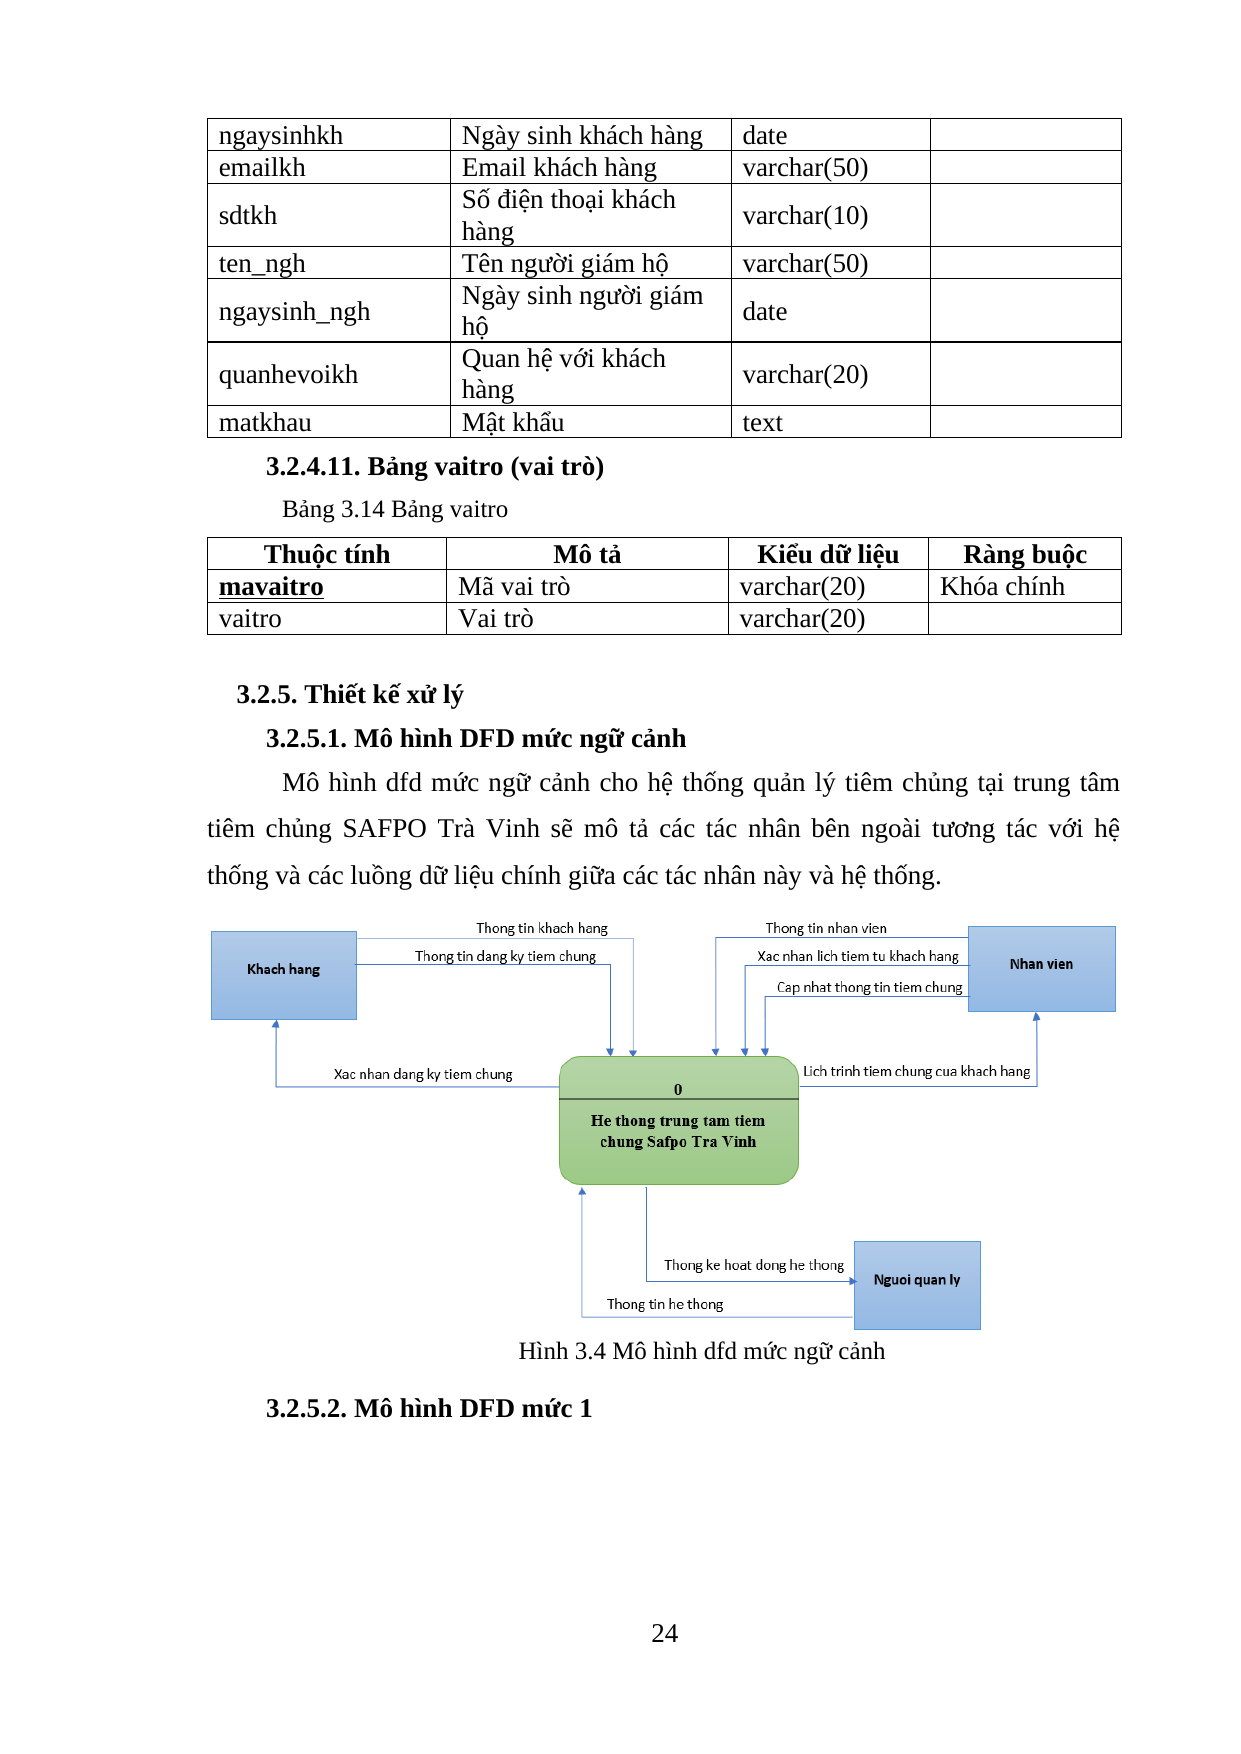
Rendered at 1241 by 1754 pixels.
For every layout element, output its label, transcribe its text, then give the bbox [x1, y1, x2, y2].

table_header Thuộc tính [208, 538, 446, 569]
table_cell text [732, 406, 930, 437]
table_cell varchar(50) [732, 247, 930, 278]
table_cell Email khách hàng [451, 151, 731, 182]
table_cell varchar(20) [732, 343, 930, 405]
text Mô hình dfd mức ngữ cảnh cho hệ thống quản lý tiêm chủng tại trung tâm tiêm chủng SAFPO Trà Vinh sẽ mô tả các tác nhân bên ngoài tương tác với hệ thống và các luồng dữ liệu chính giữa các tác nhân này và hệ thống. [207, 766, 1122, 890]
table_cell [931, 247, 1121, 278]
subtitle Mô hình DFD mức 1 [266, 1392, 1122, 1423]
table_cell varchar(20) [729, 570, 928, 602]
table_cell Ngày sinh người giám hộ [451, 279, 731, 341]
table_cell [931, 406, 1121, 437]
table_cell Khóa chính [929, 570, 1121, 602]
table_cell sdtkh [208, 184, 450, 246]
table_cell ngaysinhkh [208, 119, 450, 150]
table_cell ngaysinh_ngh [208, 279, 450, 341]
subtitle Mô hình DFD mức ngữ cảnh [266, 722, 1122, 753]
table_cell [931, 343, 1121, 405]
table_cell mavaitro [208, 570, 446, 602]
table_header Kiểu dữ liệu [729, 538, 928, 569]
table_cell vaitro [208, 603, 446, 634]
table_cell Ngày sinh khách hàng [451, 119, 731, 150]
table_cell Mật khẩu [451, 406, 731, 437]
table_cell Số điện thoại khách hàng [451, 184, 731, 246]
table_cell ten_ngh [208, 247, 450, 278]
table_header Ràng buộc [929, 538, 1121, 569]
table_cell date [732, 279, 930, 341]
table_cell date [732, 119, 930, 150]
table_header Mô tả [447, 538, 728, 569]
table_cell [931, 279, 1121, 341]
table_cell quanhevoikh [208, 343, 450, 405]
table_cell Mã vai trò [447, 570, 728, 602]
table_cell varchar(50) [732, 151, 930, 182]
table_cell [929, 603, 1121, 634]
table_cell Tên người giám hộ [451, 247, 731, 278]
table_cell [931, 184, 1121, 246]
table_cell [931, 151, 1121, 182]
table_cell Quan hệ với khách hàng [451, 343, 731, 405]
table_cell Vai trò [447, 603, 728, 634]
subtitle Bảng vaitro (vai trò) [266, 450, 1122, 482]
table_cell emailkh [208, 151, 450, 182]
table_cell varchar(20) [729, 603, 928, 634]
picture [206, 918, 1123, 1337]
table_cell varchar(10) [732, 184, 930, 246]
table_cell [931, 119, 1121, 150]
table_cell matkhau [208, 406, 450, 437]
subtitle Thiết kế xử lý [236, 678, 1122, 709]
